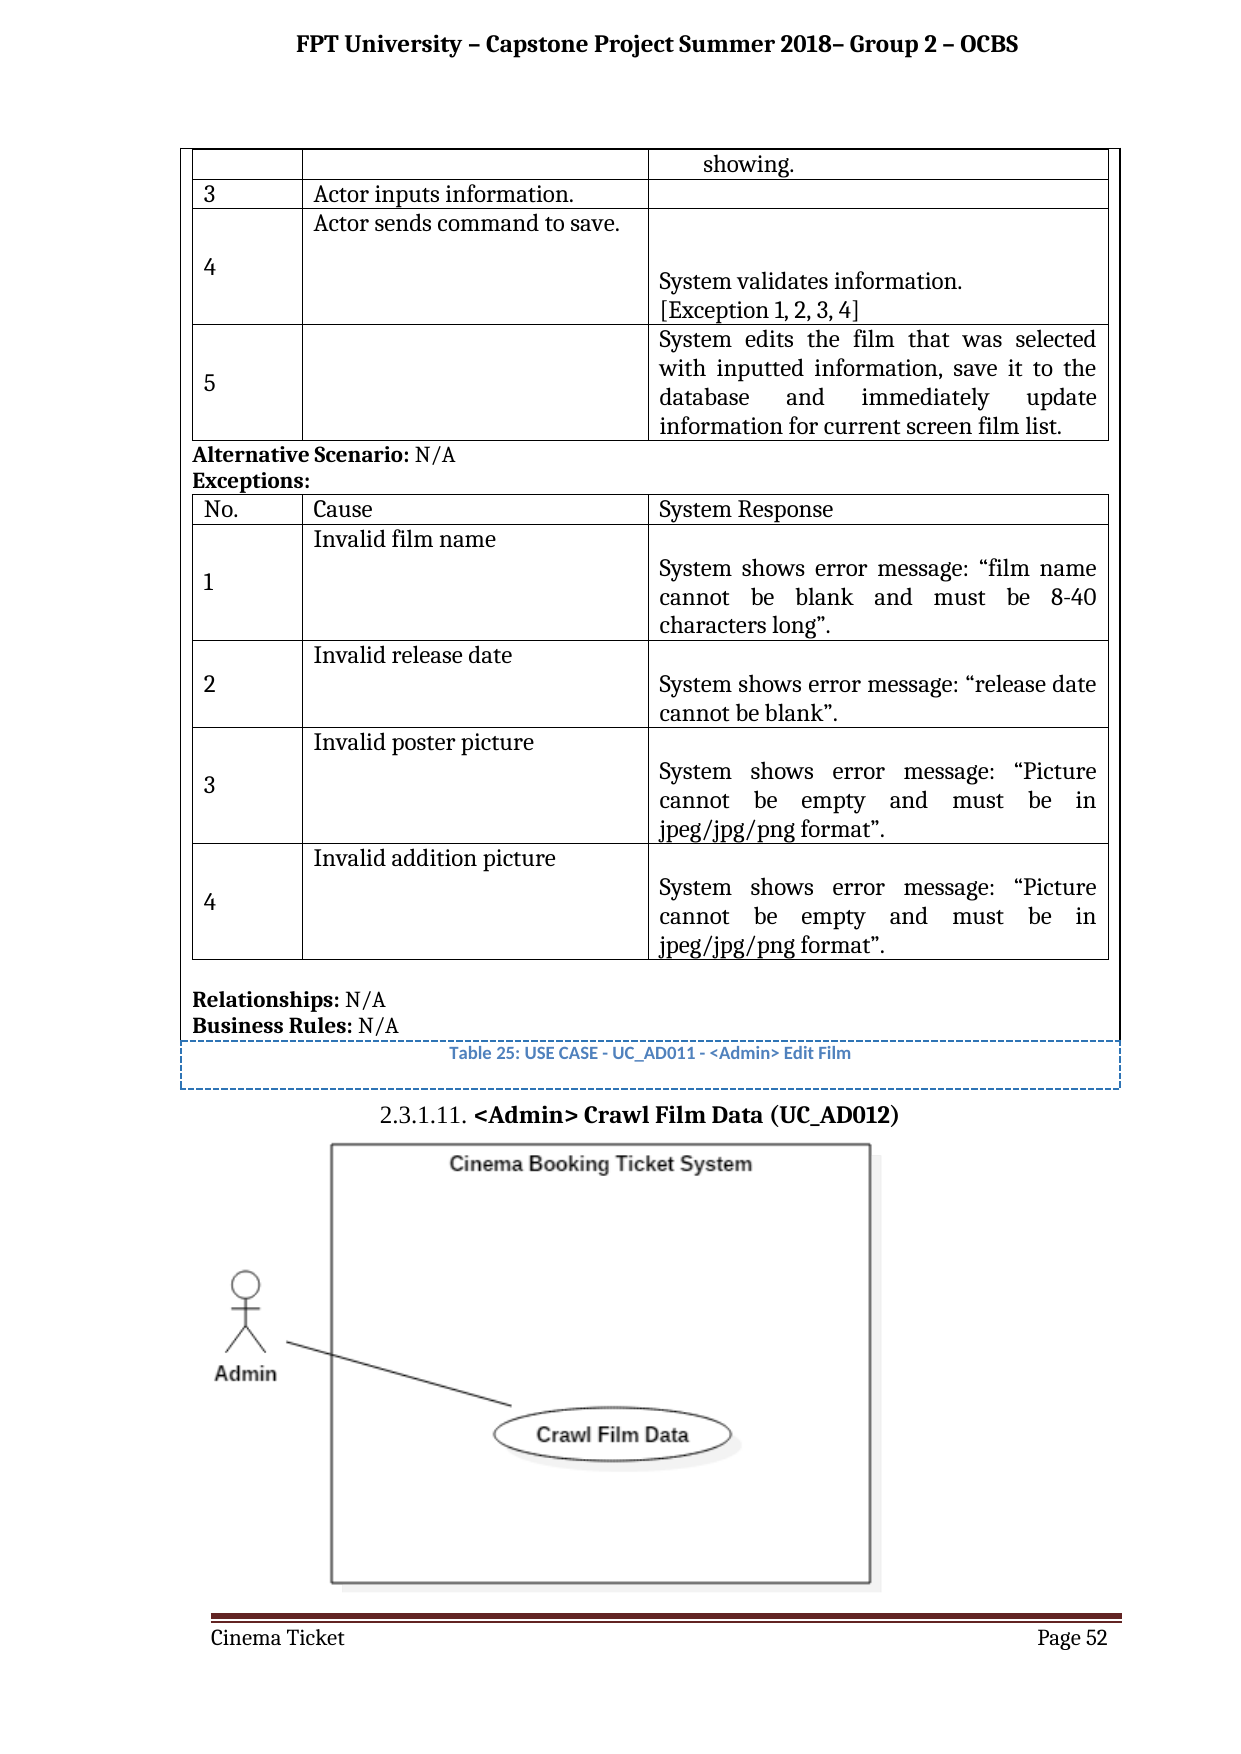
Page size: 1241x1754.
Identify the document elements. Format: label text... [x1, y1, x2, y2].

picture [210, 1142, 891, 1593]
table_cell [181, 149, 1119, 1039]
text <Admin> Crawl Film Data (UC_AD012) [379, 1100, 1122, 1129]
table_cell Table 25: USE CASE - UC_AD011 - <Admin> Edit Film [181, 1040, 1120, 1087]
